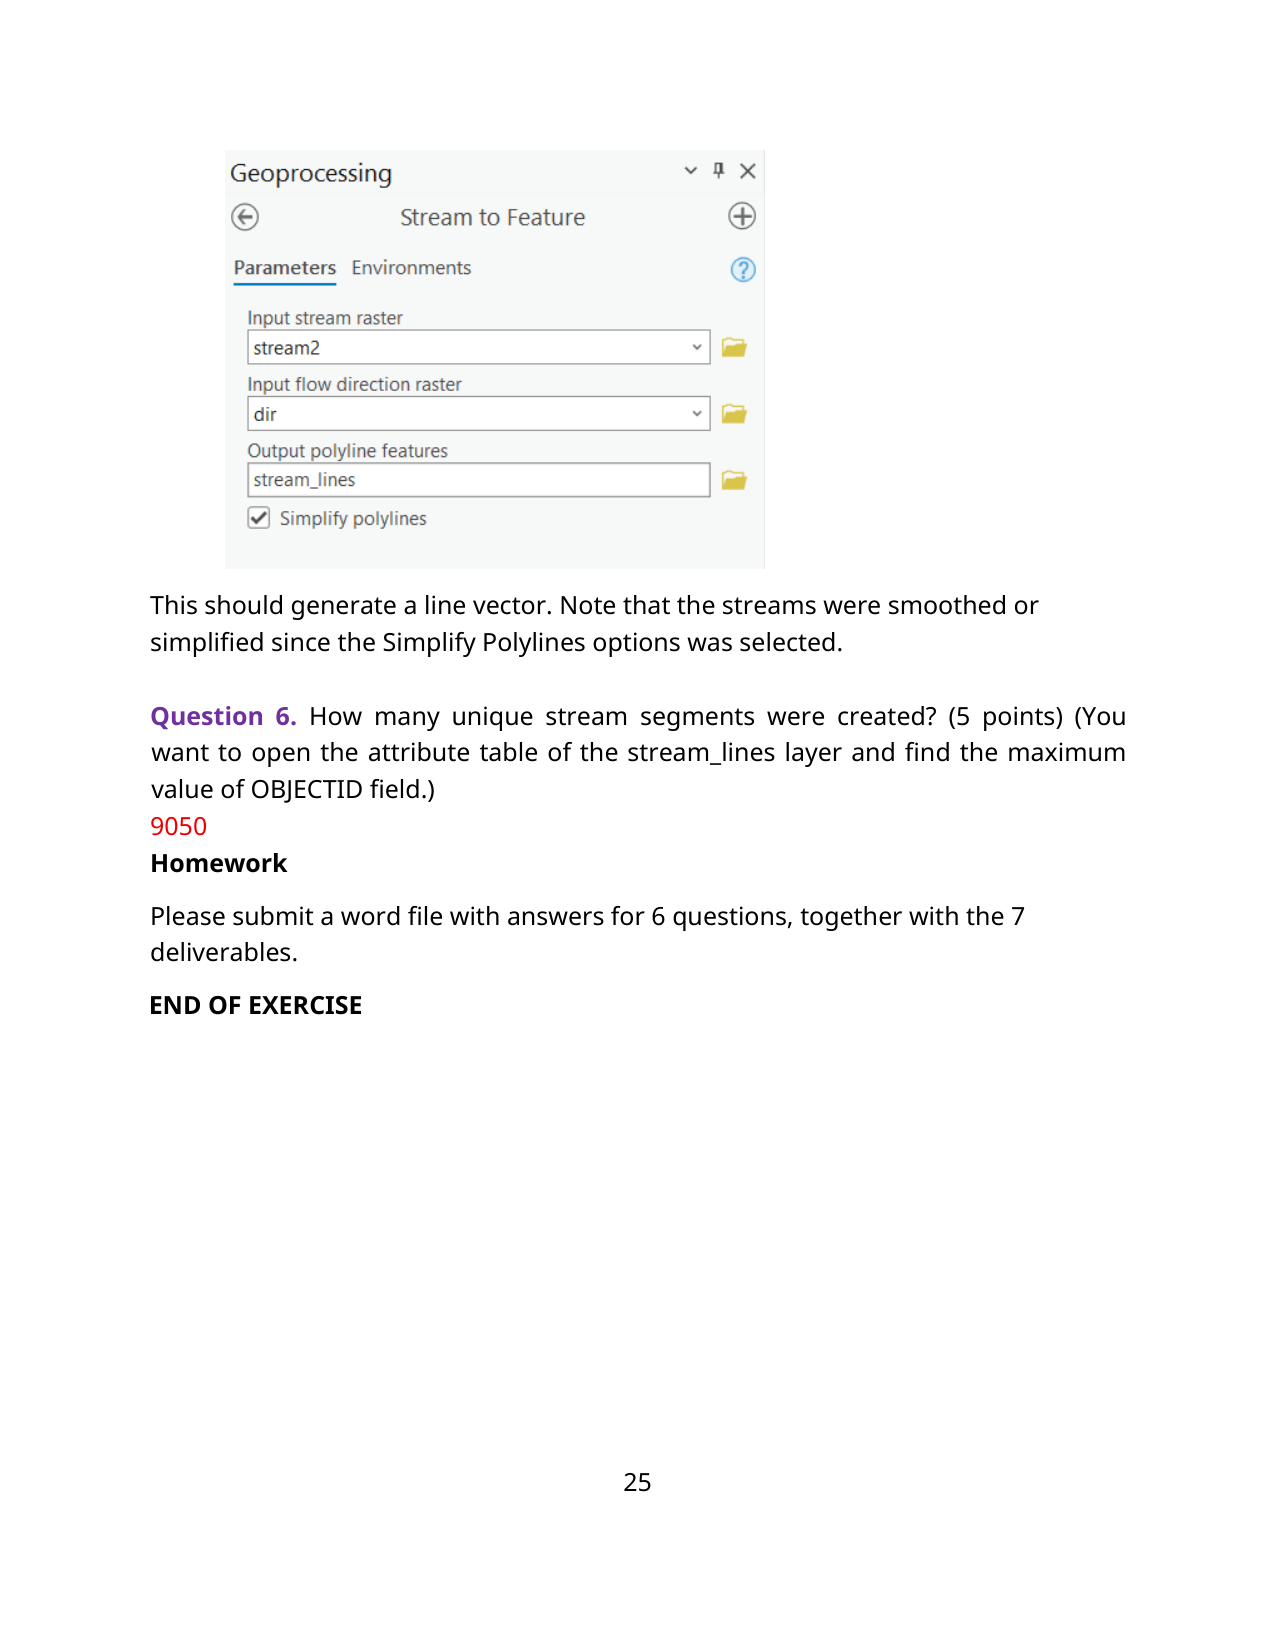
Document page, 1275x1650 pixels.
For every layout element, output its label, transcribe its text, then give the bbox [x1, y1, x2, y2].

text This should generate a line vector. Note that the streams were smoothed or simplified since the Simplify Polylines options was selected. [150, 588, 1126, 659]
subtitle Question 6. How many unique stream segments were created? (5 points) (You want to open the attribute table of the stream_lines layer and find the maximum value of OBJECTID field.) [150, 698, 1128, 806]
text Please submit a word file with answers for 6 questions, together with the 7 deliverables. [150, 898, 1126, 969]
text Homework [150, 845, 1126, 879]
text 9050 [150, 808, 1126, 843]
subtitle END OF EXERCISE [148, 988, 1125, 1022]
picture [225, 150, 765, 569]
